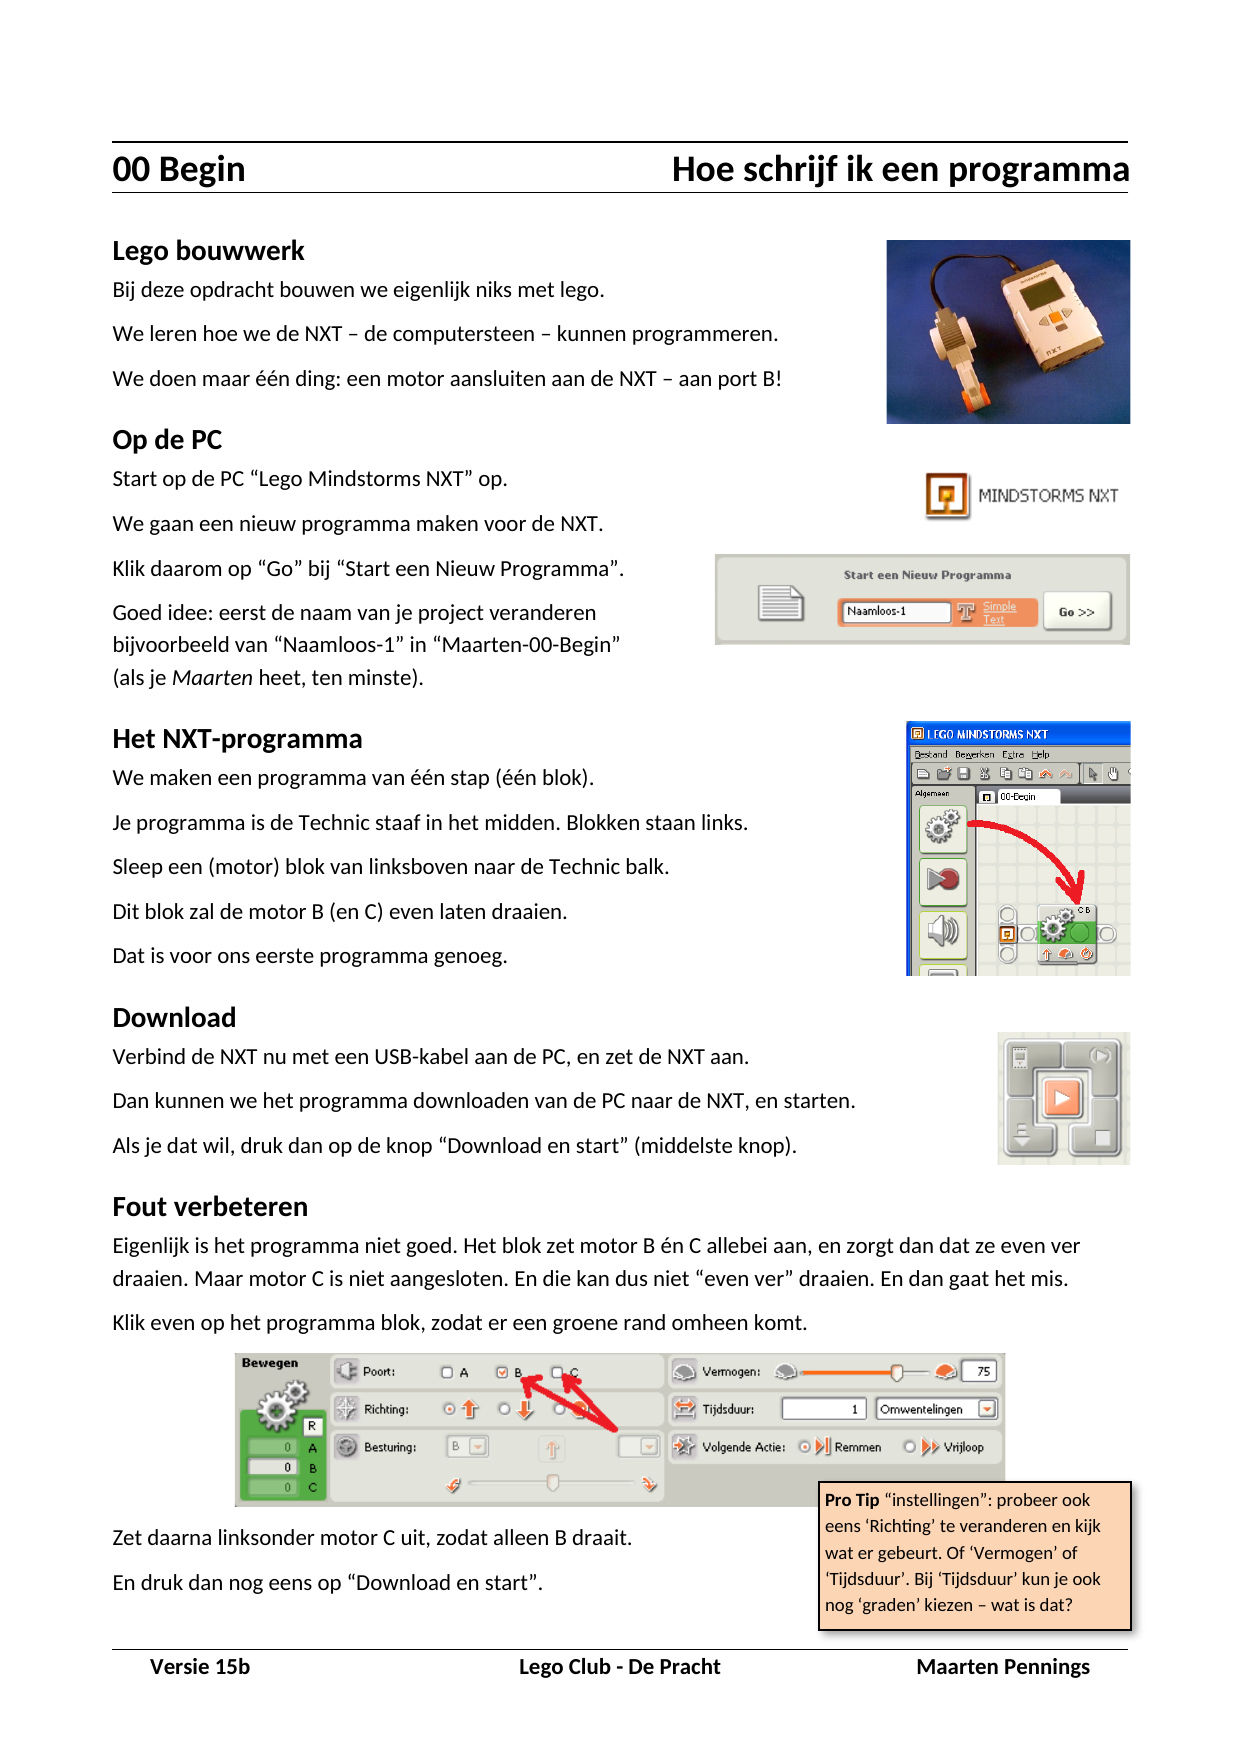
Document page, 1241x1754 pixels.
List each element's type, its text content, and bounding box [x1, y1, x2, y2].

text Lego bouwwerk [112, 232, 1128, 267]
picture [234, 1353, 1006, 1507]
text En druk dan nog eens op “Download en start”. [112, 1568, 817, 1596]
text Dat is voor ons eerste programma genoeg. [112, 942, 906, 970]
text We gaan een nieuw programma maken voor de NXT. [112, 509, 1128, 537]
text We doen maar één ding: een motor aansluiten aan de NXT – aan port B! [112, 364, 886, 392]
text We leren hoe we de NXT – de computersteen – kunnen programmeren. [112, 319, 886, 347]
text Klik even op het programma blok, zodat er een groene rand omheen komt. [112, 1308, 1128, 1336]
text Bij deze opdracht bouwen we eigenlijk niks met lego. [112, 275, 886, 303]
picture [917, 459, 1131, 531]
text Het NXT-programma [112, 720, 1128, 756]
text Op de PC [112, 421, 1128, 457]
text Zet daarna linksonder motor C uit, zodat alleen B draait. [112, 1523, 817, 1551]
text Dit blok zal de motor B (en C) even laten draaien. [112, 897, 906, 925]
text Als je dat wil, druk dan op de knop “Download en start” (middelste knop). [112, 1131, 997, 1159]
text Verbind de NXT nu met een USB-kabel aan de PC, en zet de NXT aan. [112, 1042, 997, 1070]
text Fout verbeteren [112, 1188, 1128, 1224]
picture [906, 721, 1131, 976]
text Download [112, 999, 1128, 1034]
text Je programma is de Technic staaf in het midden. Blokken staan links. [112, 808, 906, 836]
text Start op de PC “Lego Mindstorms NXT” op. [112, 464, 917, 492]
picture [714, 554, 1131, 645]
text Klik daarom op “Go” bij “Start een Nieuw Programma”. [112, 554, 714, 582]
text 00 Begin Hoe schrijf ik een programma [112, 143, 1128, 192]
text Eigenlijk is het programma niet goed. Het blok zet motor B én C allebei aan, en zorgt dan dat ze even ver draaien. Maar motor C is niet aangesloten. En die kan dus niet “even ver” draaien. En dan gaat het mis. [112, 1231, 1128, 1292]
text Dan kunnen we het programma downloaden van de PC naar de NXT, en starten. [112, 1087, 997, 1114]
text Sleep een (motor) blok van linksboven naar de Technic balk. [112, 852, 906, 880]
text We maken een programma van één stap (één blok). [112, 763, 906, 791]
picture [997, 1032, 1131, 1165]
text Goed idee: eerst de naam van je project veranderen bijvoorbeeld van “Naamloos-1” in “Maarten-00-Begin” (als je Maarten heet, ten minste). [112, 598, 1128, 691]
picture [886, 240, 1131, 424]
